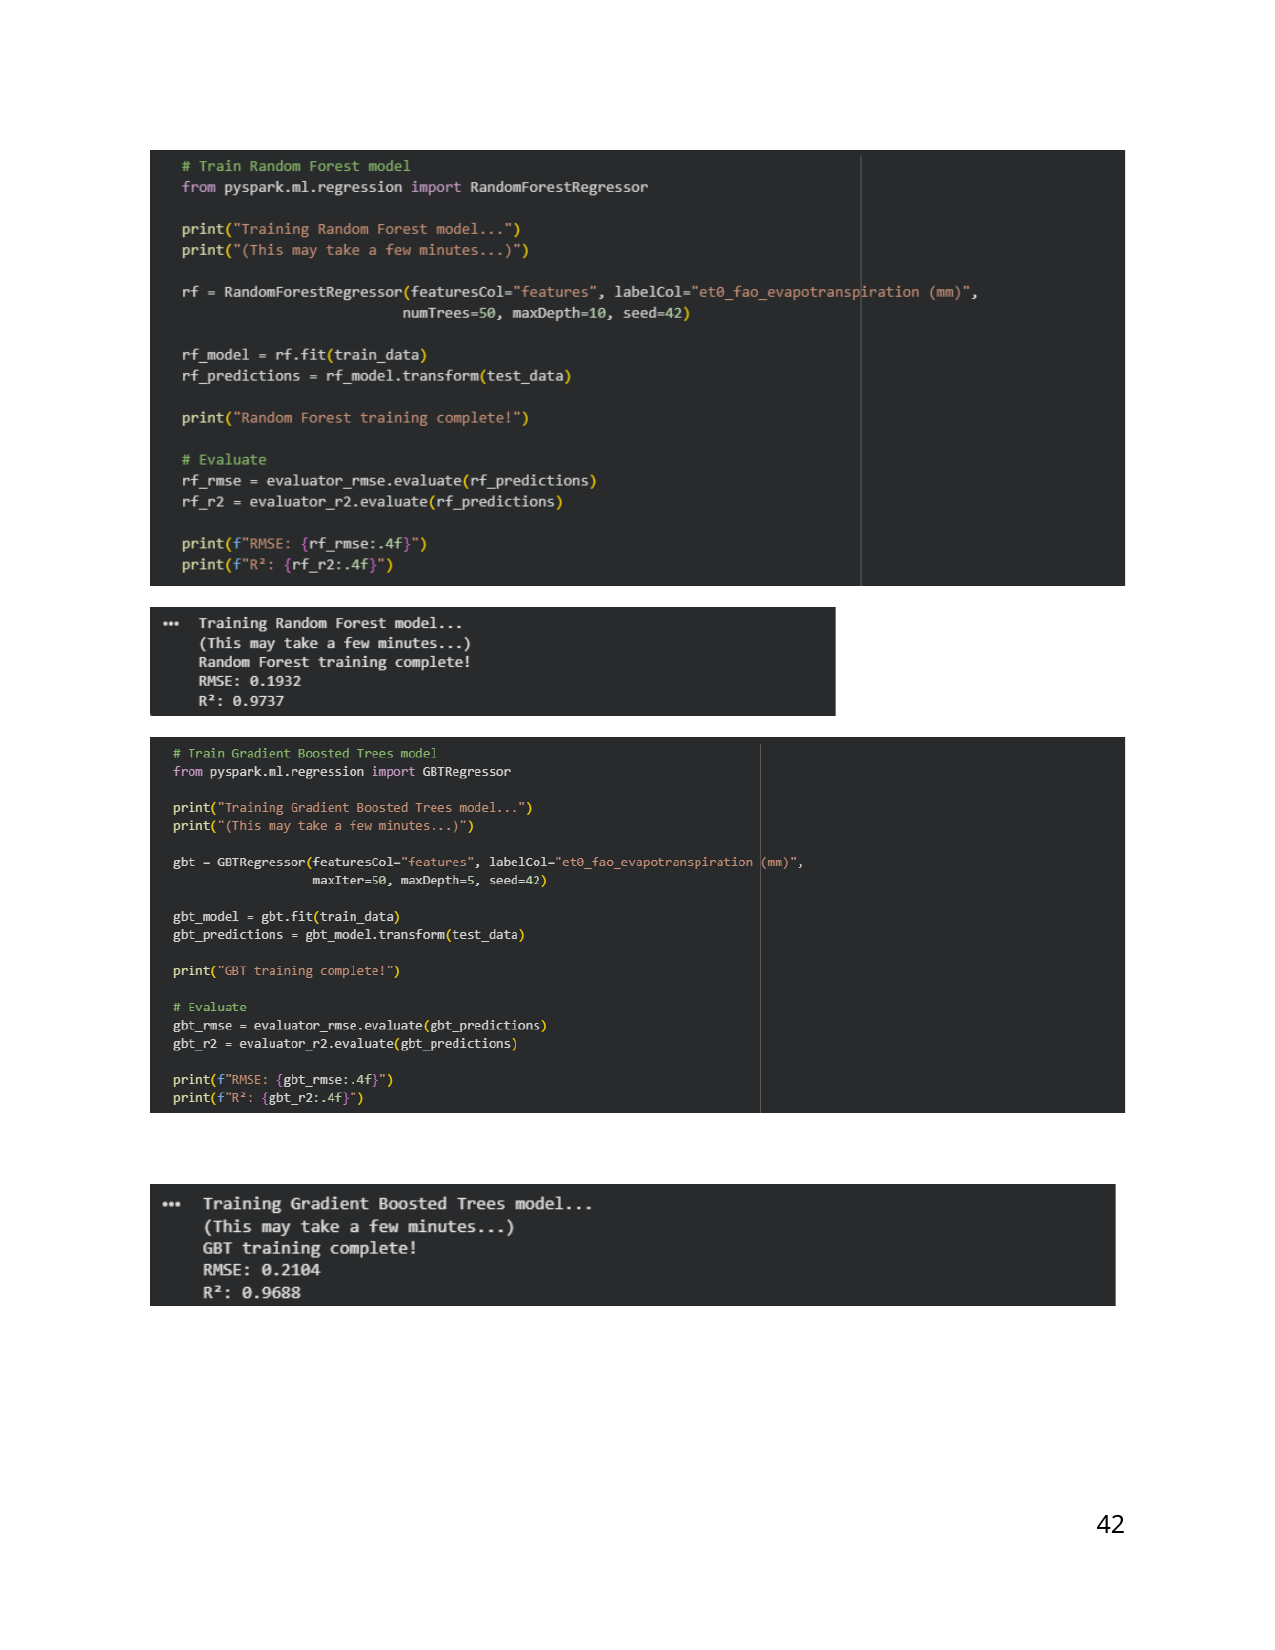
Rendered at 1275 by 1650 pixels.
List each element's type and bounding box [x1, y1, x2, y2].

picture [150, 150, 1125, 586]
picture [150, 737, 1125, 1113]
picture [150, 607, 836, 716]
picture [150, 1184, 1116, 1306]
